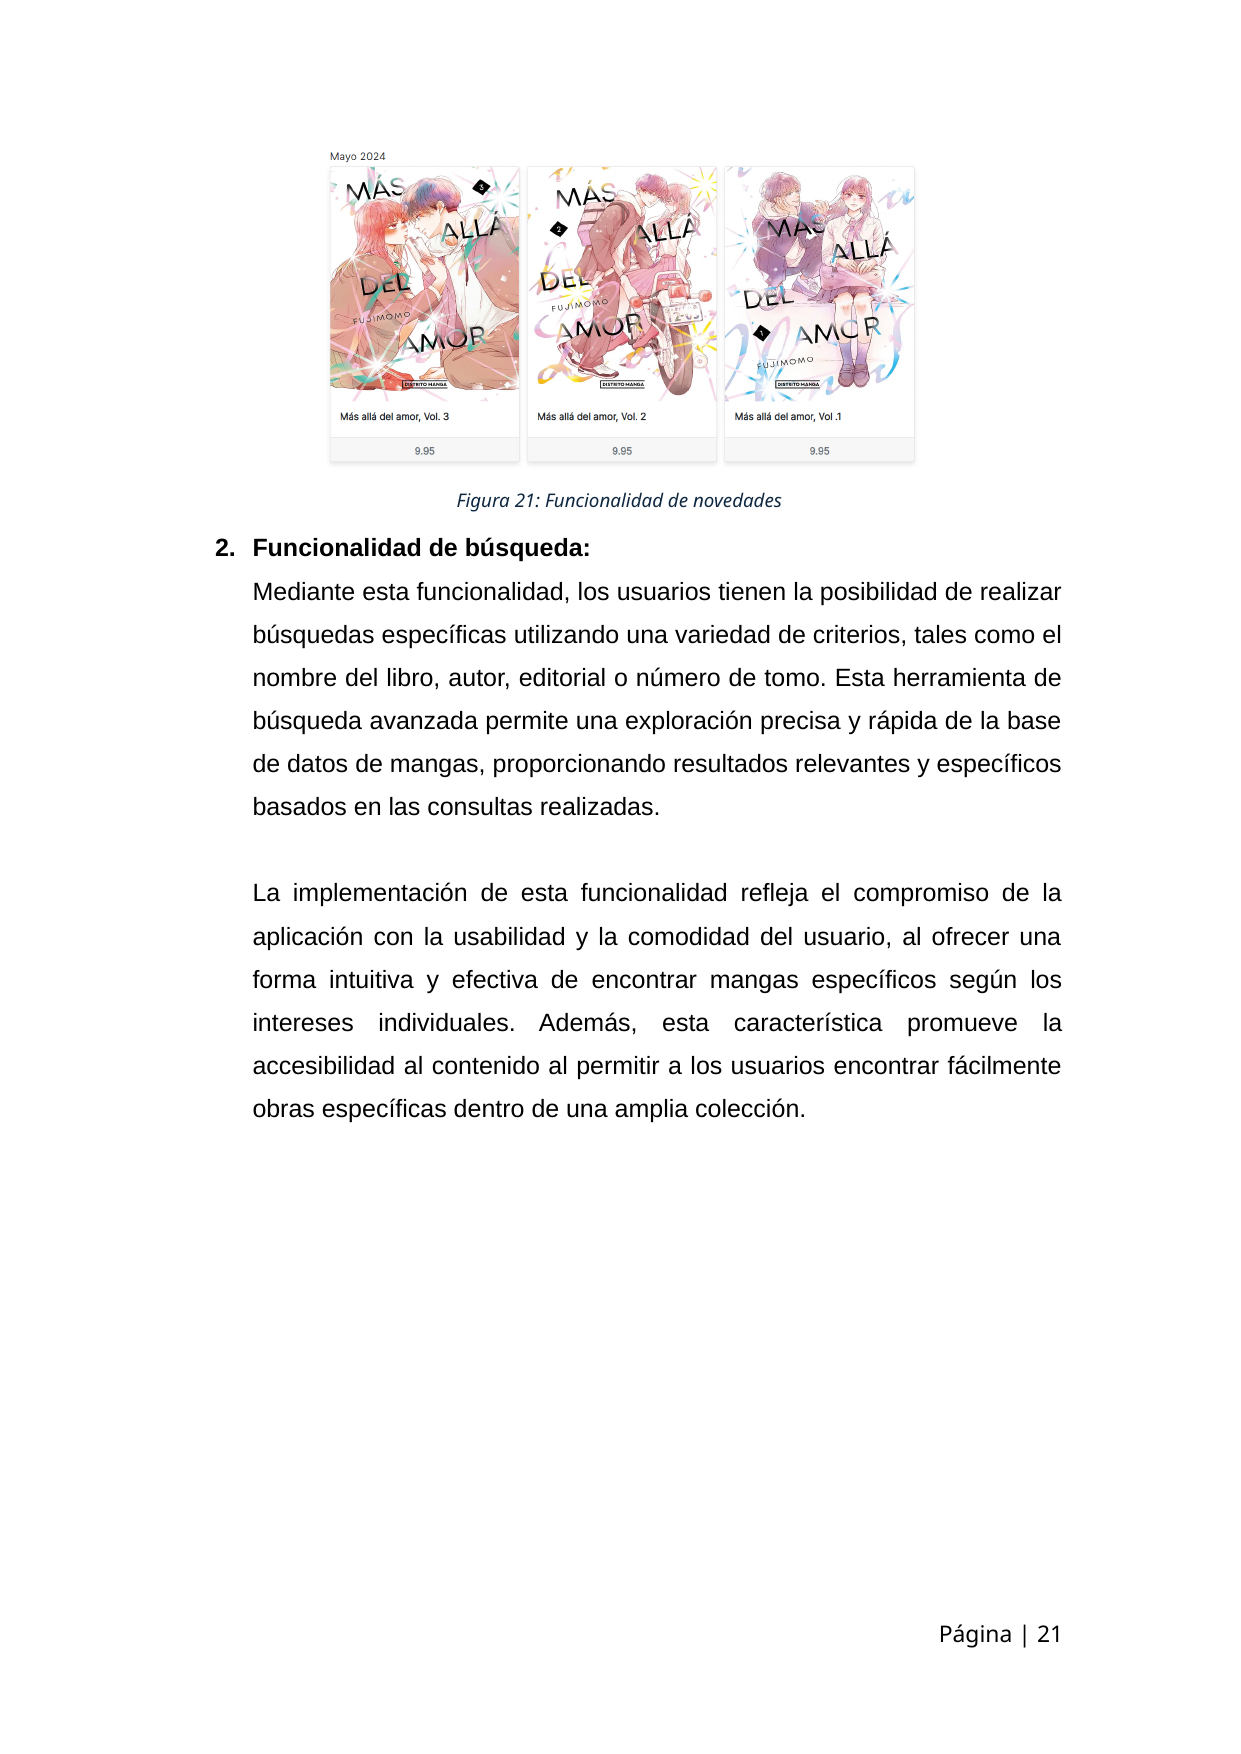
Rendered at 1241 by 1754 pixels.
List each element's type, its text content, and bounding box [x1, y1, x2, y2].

picture [320, 147, 920, 468]
list Funcionalidad de búsqueda: [215, 533, 1063, 562]
list La implementación de esta funcionalidad refleja el compromiso de la aplicación con la usabilidad y la comodidad del usuario, al ofrecer una forma intuitiva y efectiva de encontrar mangas específicos según los intereses individuales. Además, esta característica promueve la accesibilidad al contenido al permitir a los usuarios encontrar fácilmente obras específicas dentro de una amplia colección. [252, 878, 1063, 1123]
text Figura 21: Funcionalidad de novedades [177, 487, 1063, 512]
list Mediante esta funcionalidad, los usuarios tienen la posibilidad de realizar búsquedas específicas utilizando una variedad de criterios, tales como el nombre del libro, autor, editorial o número de tomo. Esta herramienta de búsqueda avanzada permite una exploración precisa y rápida de la base de datos de mangas, proporcionando resultados relevantes y específicos basados en las consultas realizadas. [252, 576, 1063, 821]
